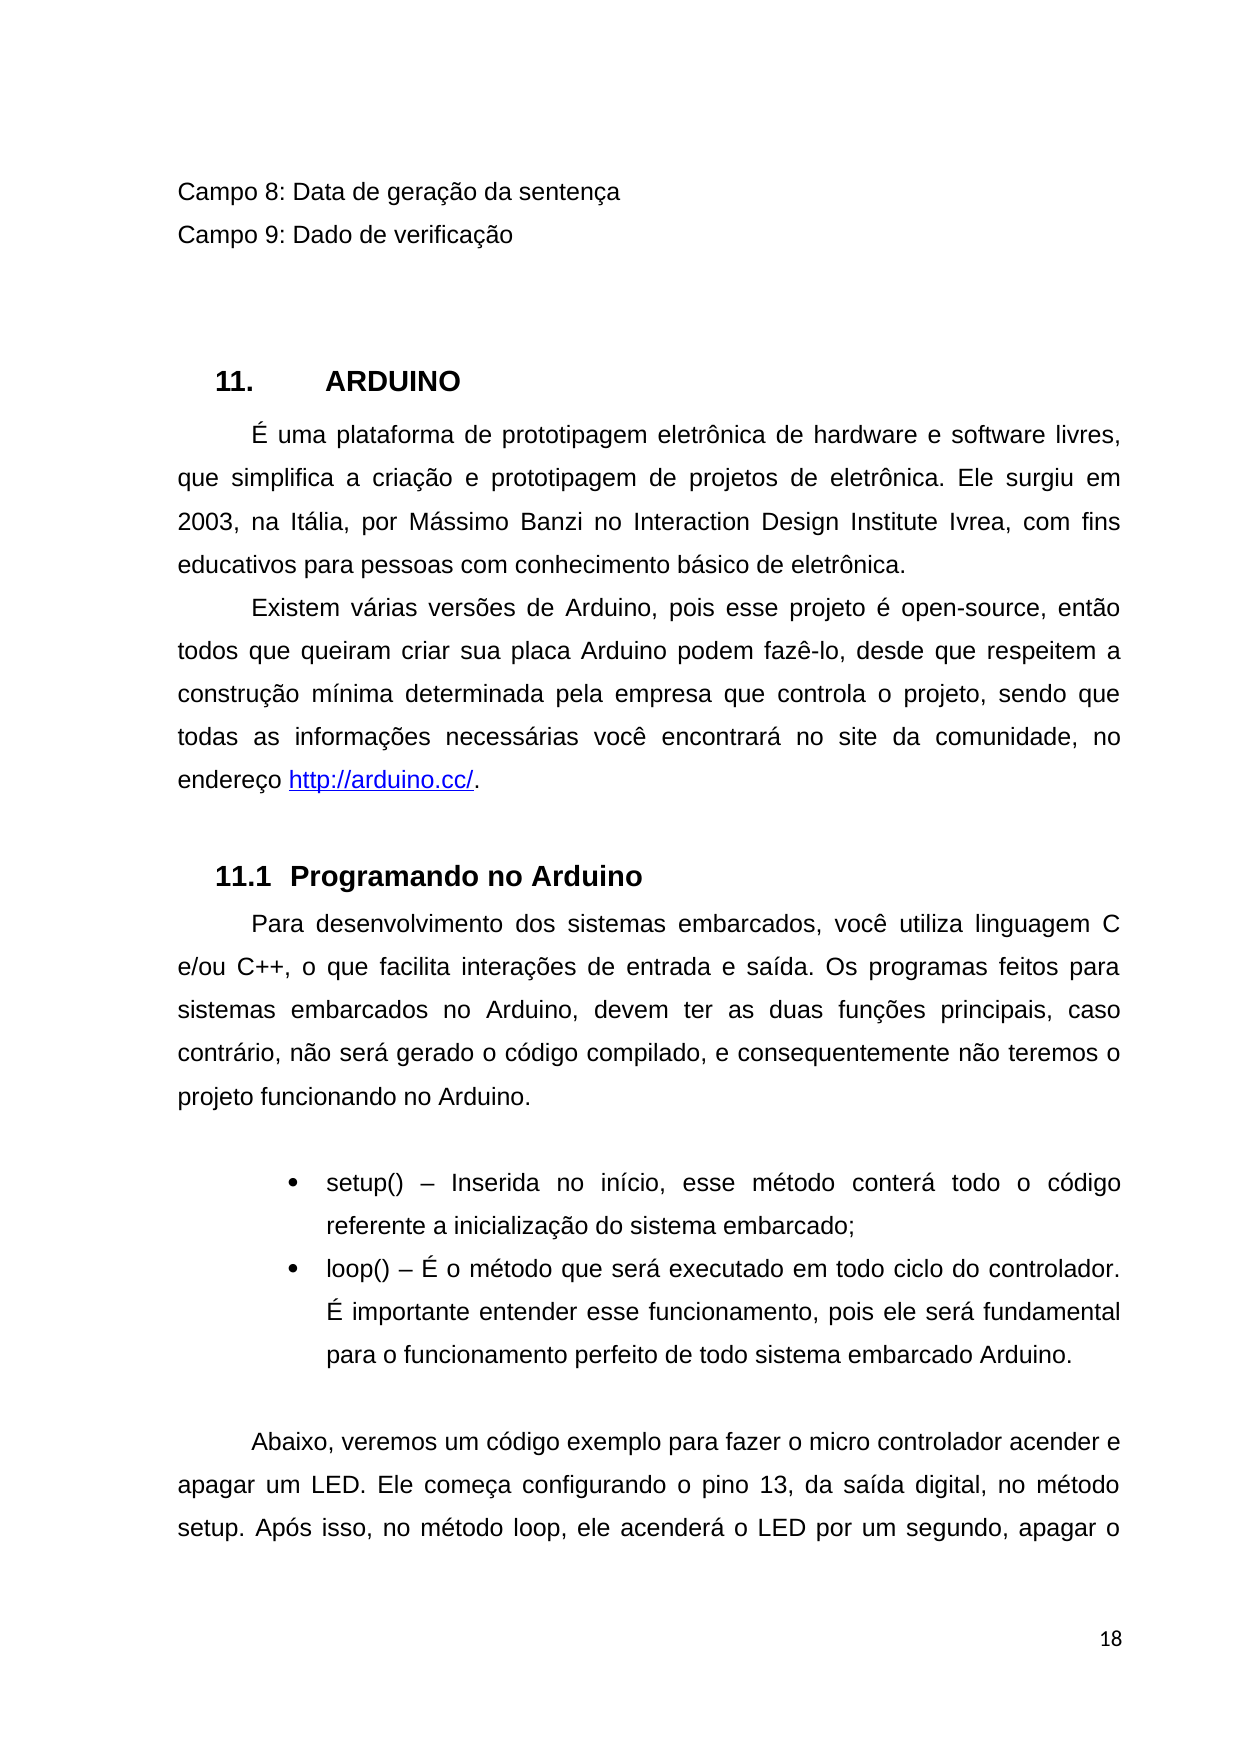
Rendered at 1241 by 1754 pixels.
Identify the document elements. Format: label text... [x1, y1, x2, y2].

text É uma plataforma de prototipagem eletrônica de hardware e software livres, que simplifica a criação e prototipagem de projetos de eletrônica. Ele surgiu em 2003, na Itália, por Mássimo Banzi no Interaction Design Institute Ivrea, com fins educativos para pessoas com conhecimento básico de eletrônica. [177, 420, 1122, 578]
list loop() – É o método que será executado em todo ciclo do controlador. É importante entender esse funcionamento, pois ele será fundamental para o funcionamento perfeito de todo sistema embarcado Arduino. [288, 1254, 1122, 1369]
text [177, 1427, 1122, 1542]
list ARDUINO [215, 364, 1122, 397]
list setup() – Inserida no início, esse método conterá todo o código referente a inicialização do sistema embarcado; [288, 1168, 1122, 1240]
list Programando no Arduino [215, 859, 1122, 892]
text Para desenvolvimento dos sistemas embarcados, você utiliza linguagem C e/ou C++, o que facilita interações de entrada e saída. Os programas feitos para sistemas embarcados no Arduino, devem ter as duas funções principais, caso contrário, não será gerado o código compilado, e consequentemente não teremos o projeto funcionando no Arduino. [177, 909, 1122, 1110]
text Campo 8: Data de geração da sentença [177, 177, 1122, 206]
text Campo 9: Dado de verificação [177, 220, 1122, 249]
text Existem várias versões de Arduino, pois esse projeto é open-source, então todos que queiram criar sua placa Arduino podem fazê-lo, desde que respeitem a construção mínima determinada pela empresa que controla o projeto, sendo que todas as informações necessárias você encontrará no site da comunidade, no endereço http://arduino.cc/. [177, 593, 1122, 794]
